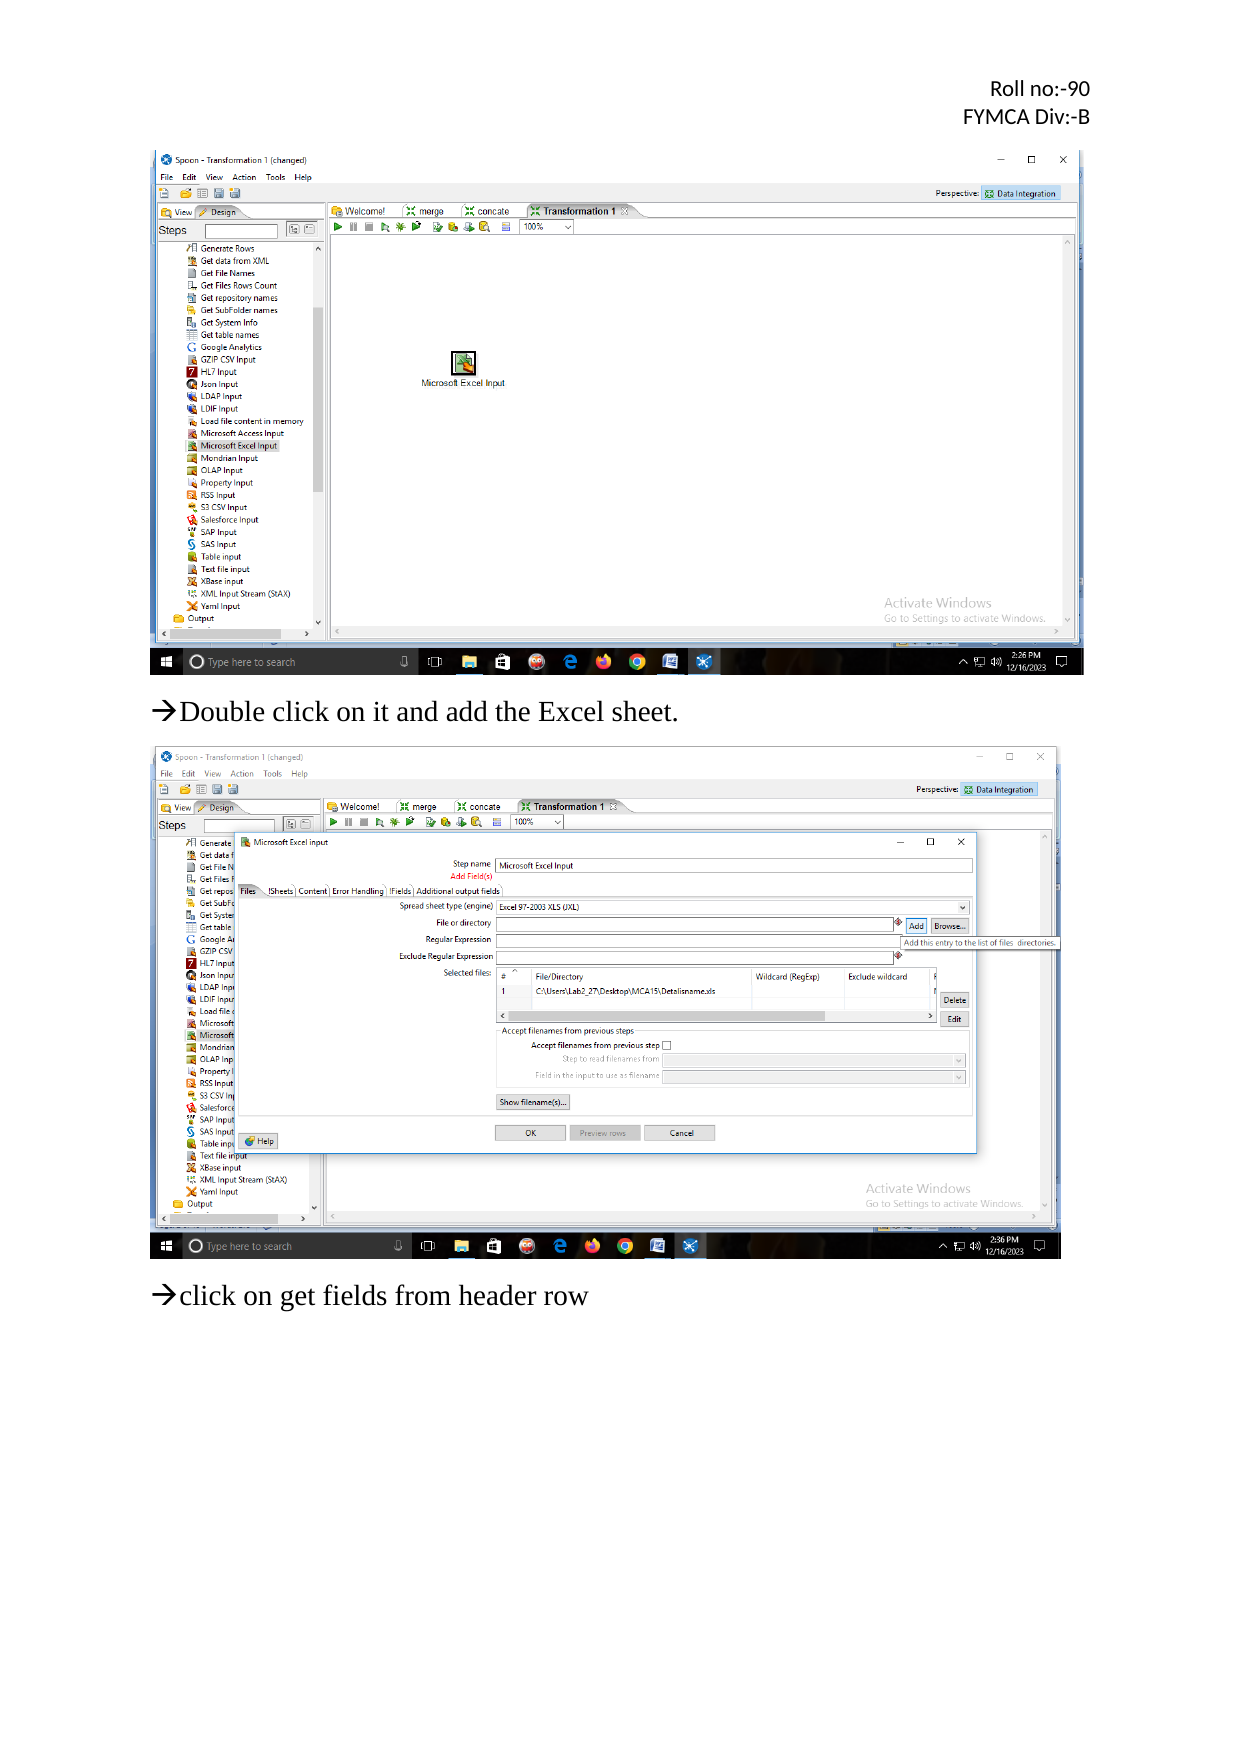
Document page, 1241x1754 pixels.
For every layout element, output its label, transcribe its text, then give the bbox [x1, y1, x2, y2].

text click on get fields from header row [150, 1278, 1090, 1311]
picture [150, 150, 1084, 675]
picture [150, 746, 1061, 1259]
text Double click on it and add the Excel sheet. [150, 694, 1090, 727]
